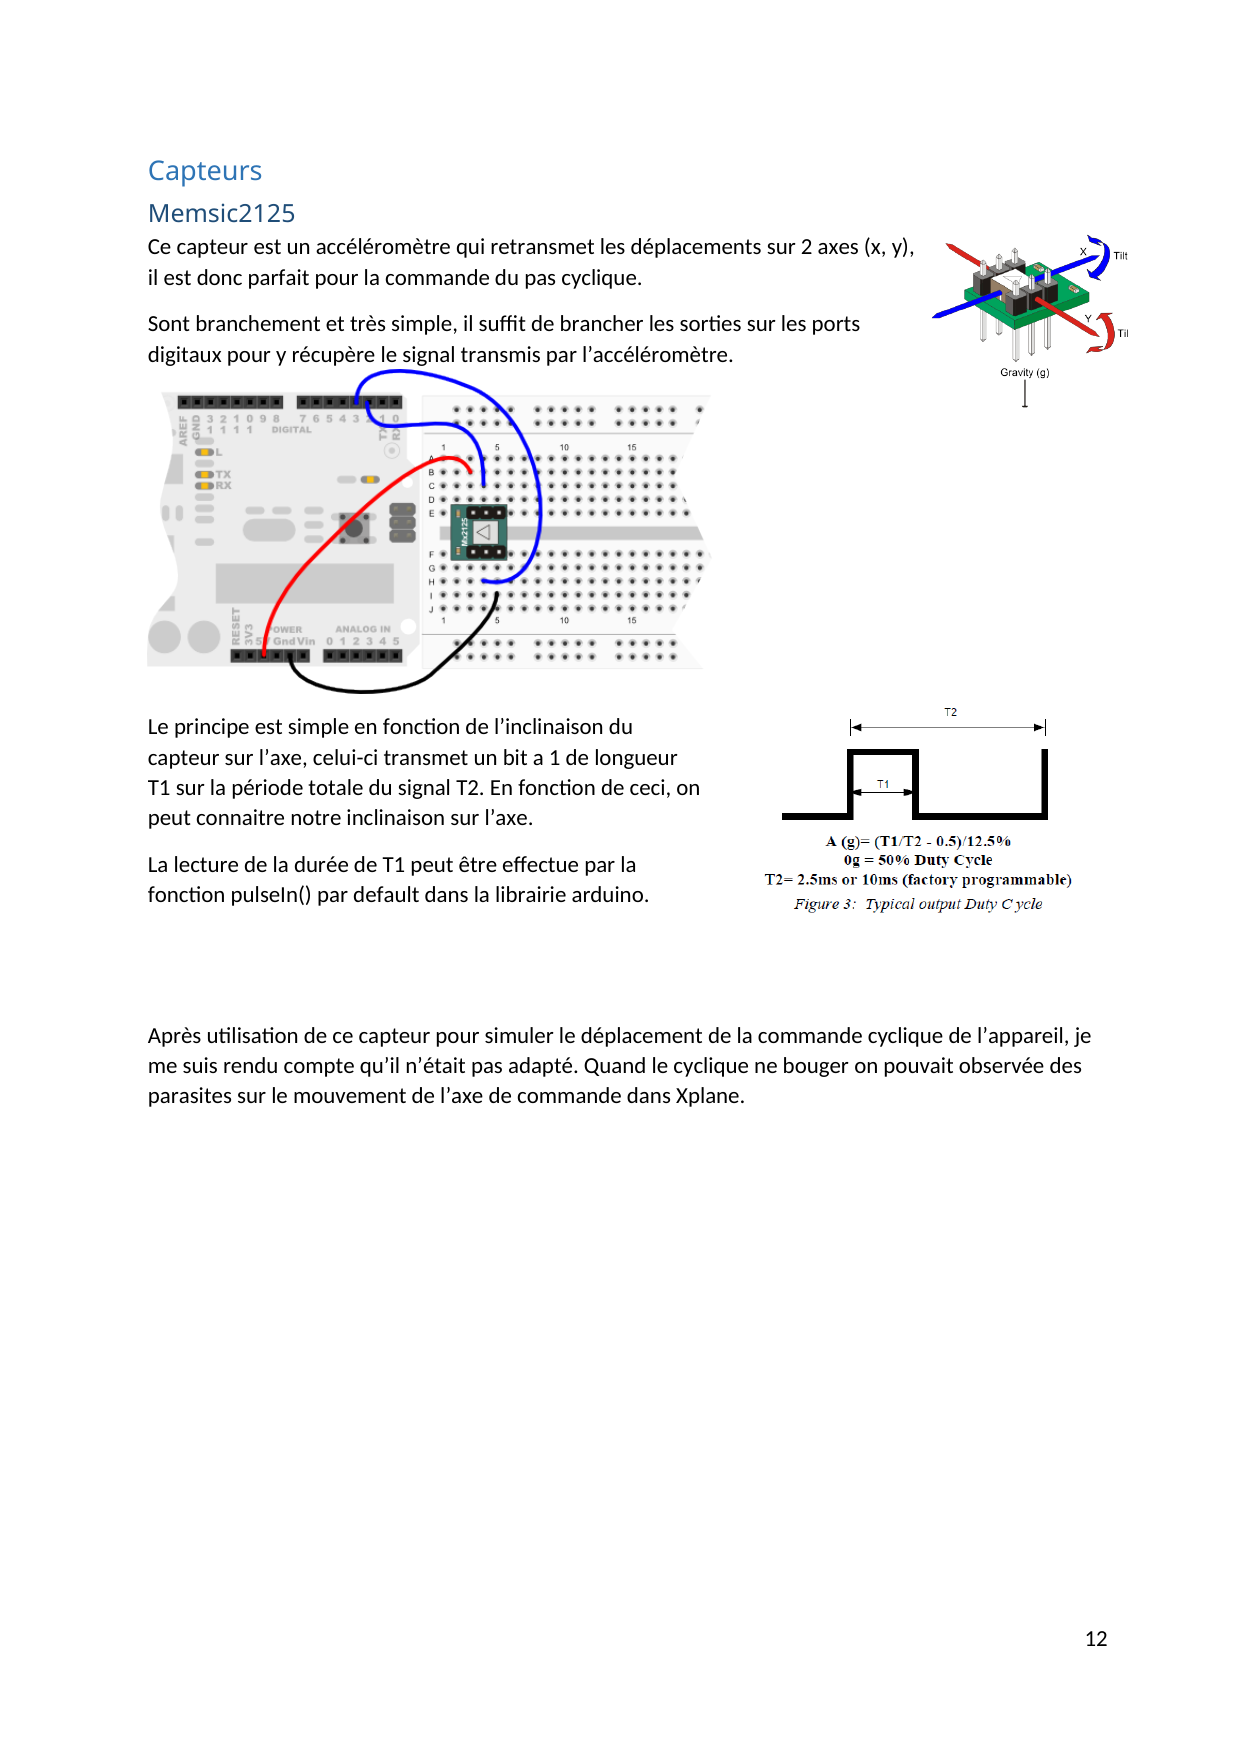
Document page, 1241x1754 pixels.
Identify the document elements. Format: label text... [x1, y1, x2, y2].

subtitle Capteurs [148, 152, 1107, 189]
picture [720, 700, 1105, 917]
text La lecture de la durée de T1 peut être effectue par la fonction pulseIn() par default dans la librairie arduino. [148, 850, 720, 908]
text Après utilisation de ce capteur pour simuler le déplacement de la commande cyclique de l’appareil, je me suis rendu compte qu’il n’était pas adapté. Quand le cyclique ne bouger on pouvait observée des parasites sur le mouvement de l’axe de commande dans Xplane. [148, 1021, 1107, 1109]
text Le principe est simple en fonction de l’inclinaison du capteur sur l’axe, celui-ci transmet un bit a 1 de longueur T1 sur la période totale du signal T2. En fonction de ceci, on peut connaitre notre inclinaison sur l’axe. [148, 712, 720, 831]
picture [147, 369, 732, 694]
picture [931, 234, 1129, 407]
text Ce capteur est un accéléromètre qui retransmet les déplacements sur 2 axes (x, y), il est donc parfait pour la commande du pas cyclique. [148, 232, 1107, 291]
subtitle Memsic2125 [148, 196, 1107, 230]
